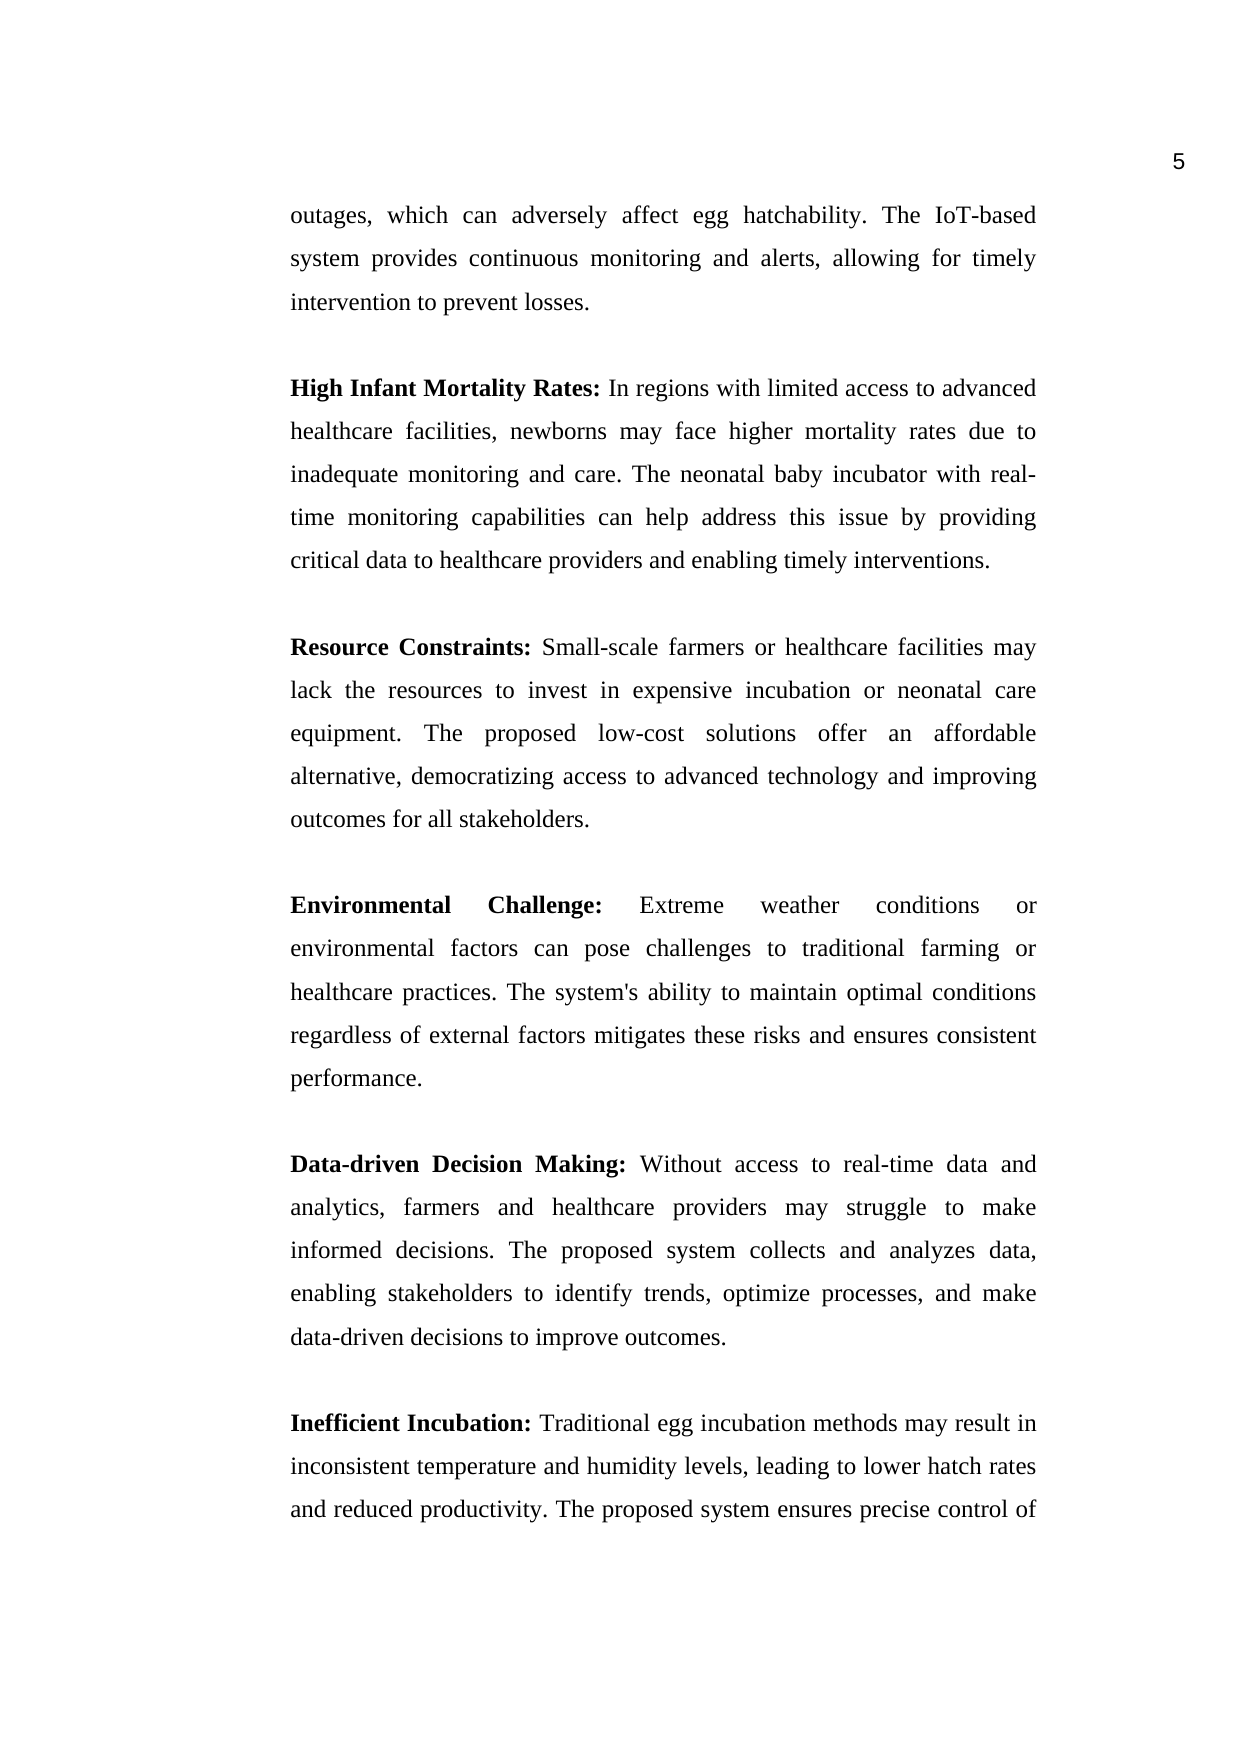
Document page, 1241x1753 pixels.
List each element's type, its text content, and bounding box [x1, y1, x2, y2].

text Resource Constraints: Small-scale farmers or healthcare facilities may lack the resources to invest in expensive incubation or neonatal care equipment. The proposed low-cost solutions offer an affordable alternative, democratizing access to advanced technology and improving outcomes for all stakeholders. [290, 632, 1037, 833]
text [290, 200, 1037, 315]
text High Infant Mortality Rates: In regions with limited access to advanced healthcare facilities, newborns may face higher mortality rates due to inadequate monitoring and care. The neonatal baby incubator with real-time monitoring capabilities can help address this issue by providing critical data to healthcare providers and enabling timely interventions. [290, 373, 1037, 574]
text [290, 1408, 1037, 1523]
text Environmental Challenge: Extreme weather conditions or environmental factors can pose challenges to traditional farming or healthcare practices. The system's ability to maintain optimal conditions regardless of external factors mitigates these risks and ensures consistent performance. [290, 890, 1037, 1092]
text Data-driven Decision Making: Without access to real-time data and analytics, farmers and healthcare providers may struggle to make informed decisions. The proposed system collects and analyzes data, enabling stakeholders to identify trends, optimize processes, and make data-driven decisions to improve outcomes. [290, 1149, 1037, 1350]
